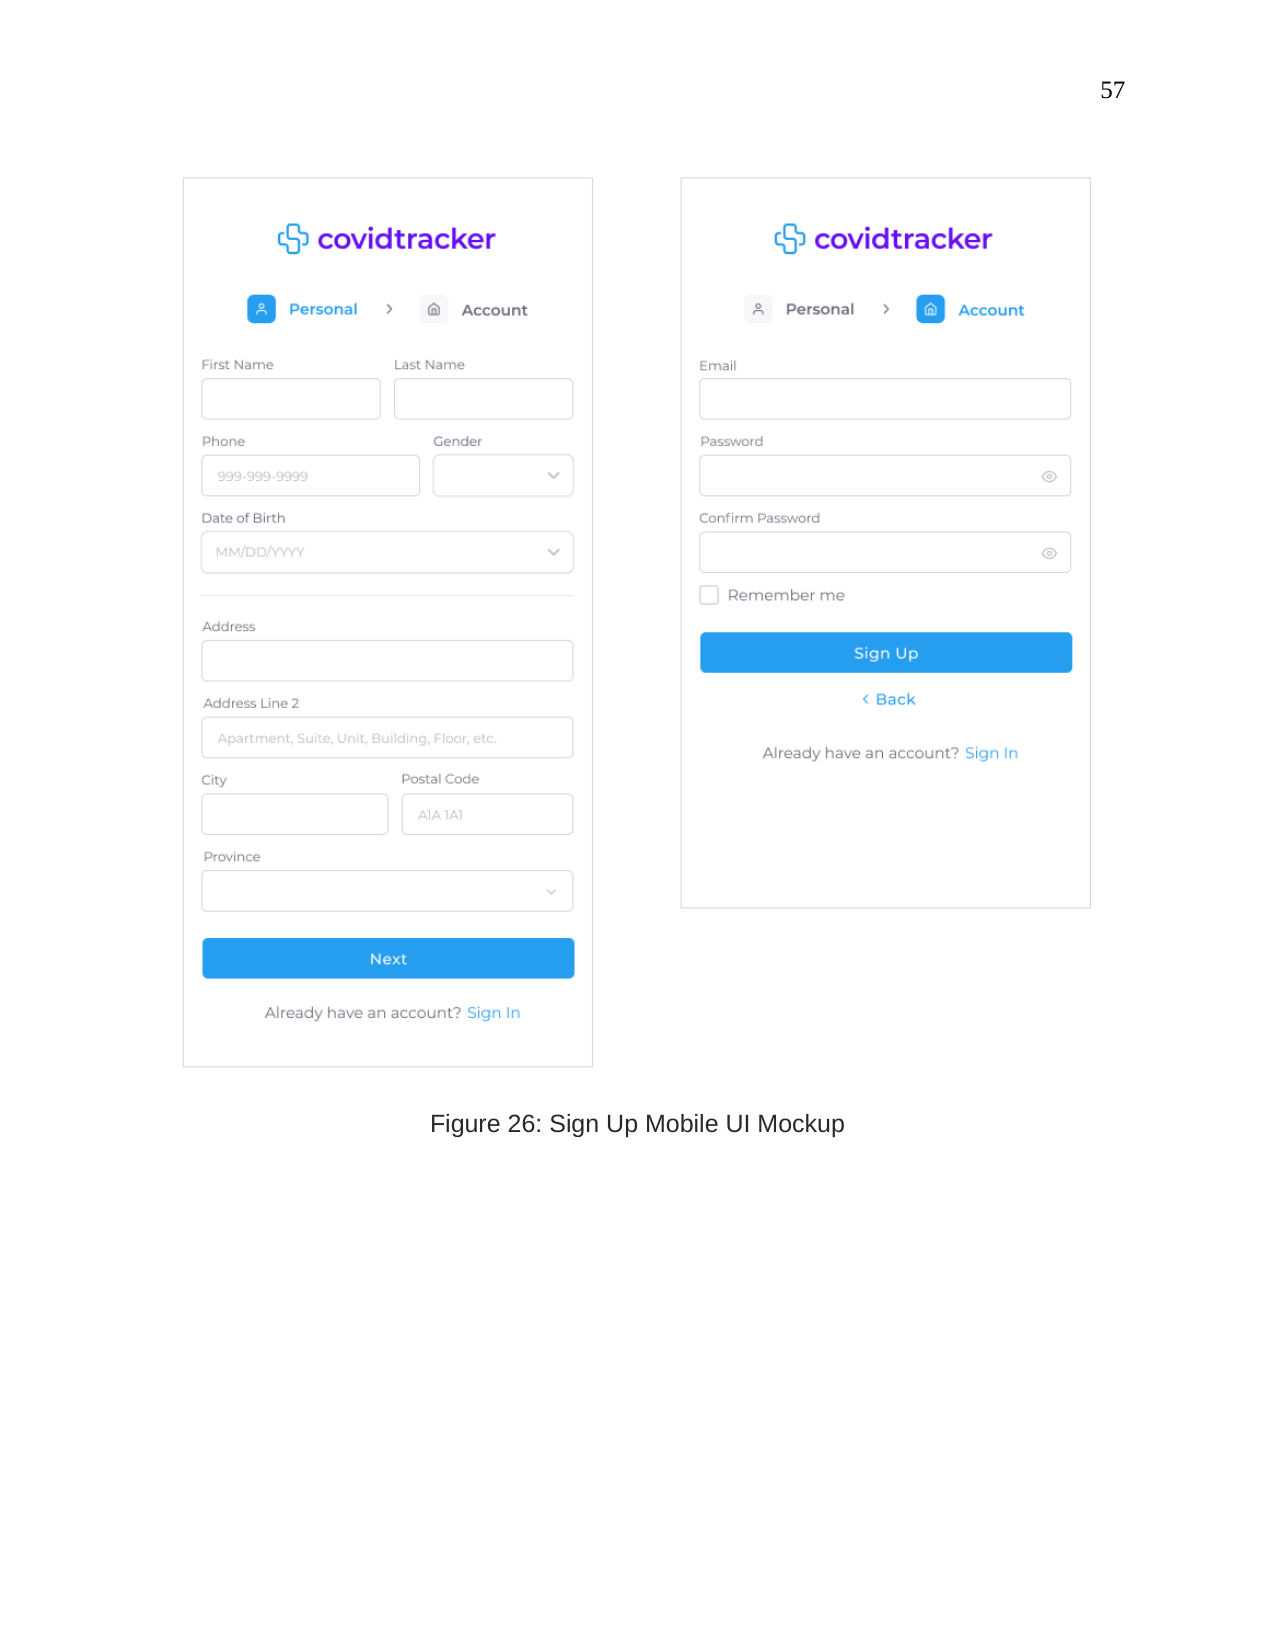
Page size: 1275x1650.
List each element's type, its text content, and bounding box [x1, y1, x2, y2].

text Figure 26: Sign Up Mobile UI Mockup [150, 1108, 1125, 1137]
picture [150, 150, 1125, 1086]
